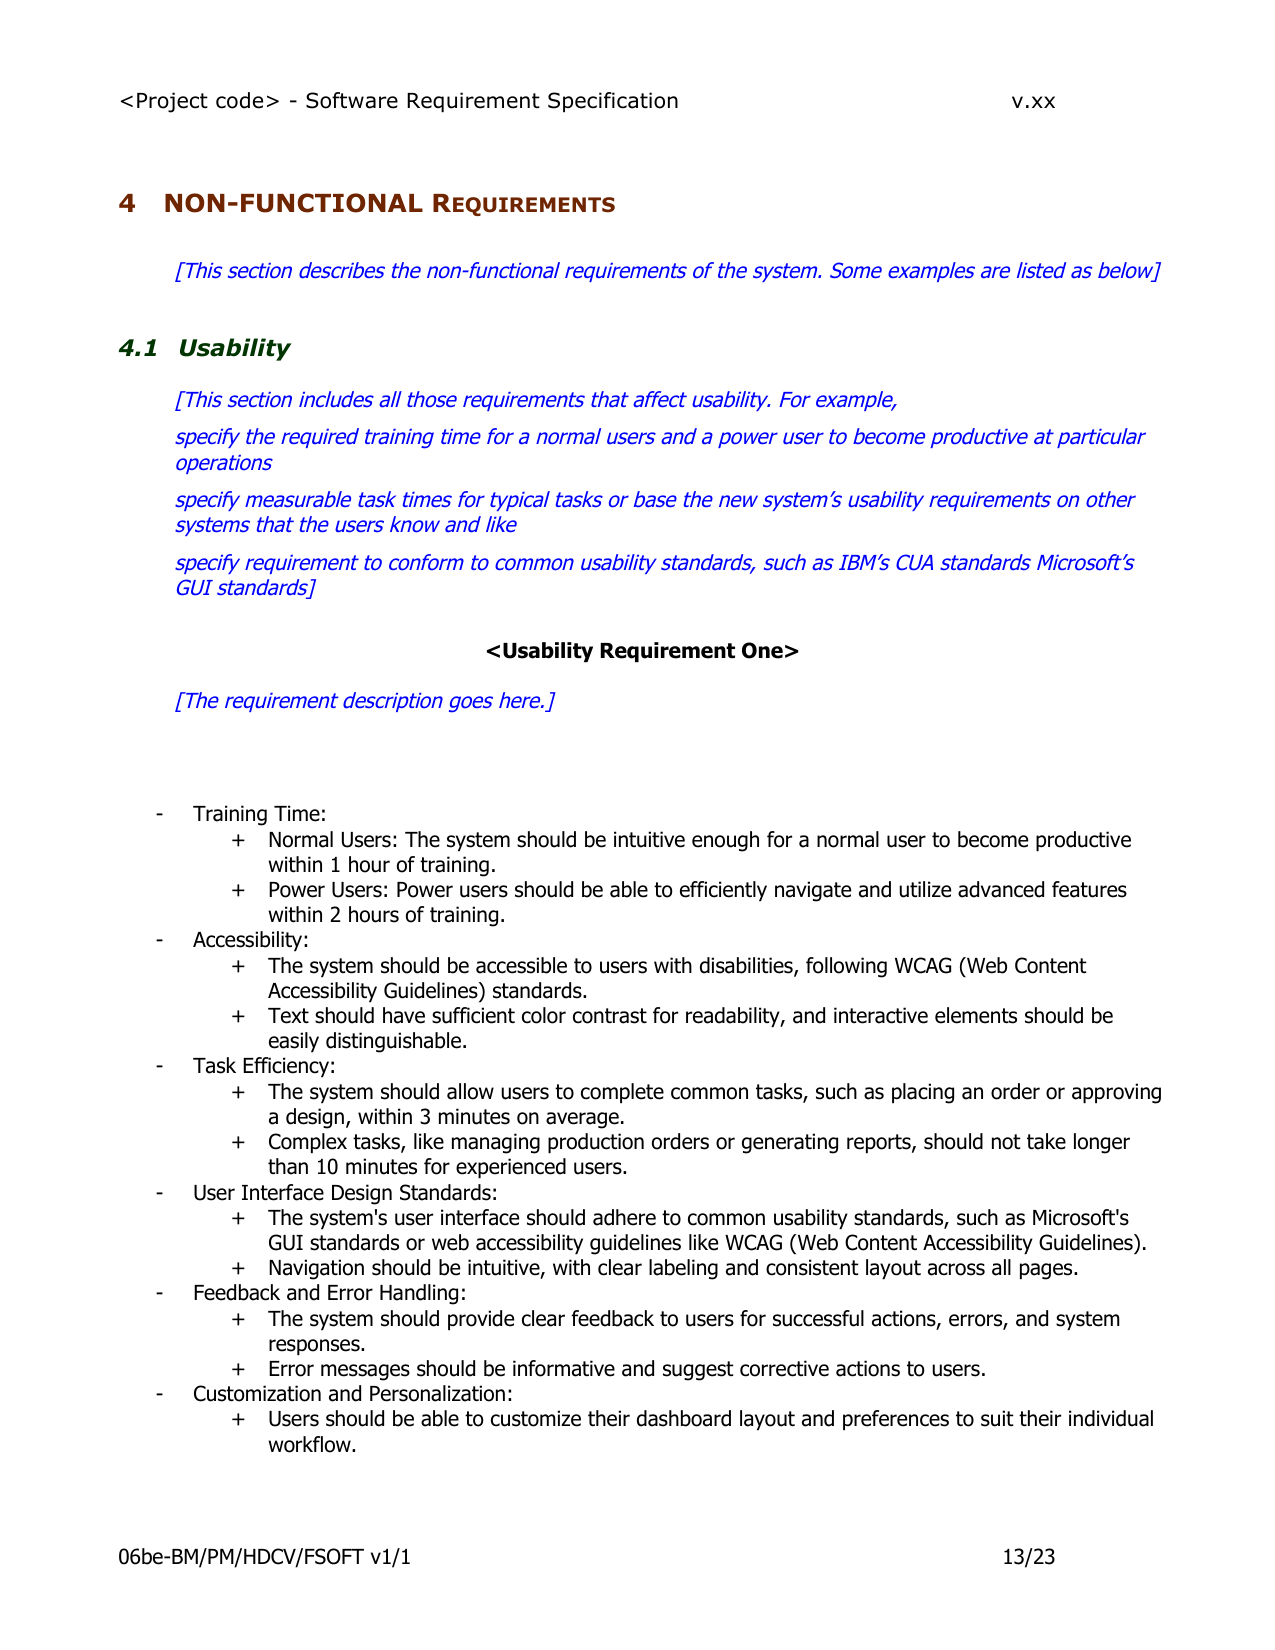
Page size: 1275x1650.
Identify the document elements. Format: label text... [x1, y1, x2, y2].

text [The requirement description goes here.] [174, 688, 1167, 713]
list Task Efficiency: [156, 1053, 1167, 1078]
list The system's user interface should adhere to common usability standards, such as Microsoft's GUI standards or web accessibility guidelines like WCAG (Web Content Accessibility Guidelines). [231, 1204, 1167, 1255]
list Power Users: Power users should be able to efficiently navigate and utilize advanced features within 2 hours of training. [231, 877, 1167, 927]
list Text should have sufficient color contrast for readability, and interactive elements should be easily distinguishable. [231, 1003, 1167, 1053]
list The system should be accessible to users with disabilities, following WCAG (Web Content Accessibility Guidelines) standards. [231, 952, 1167, 1003]
text [This section includes all those requirements that affect usability. For example, [174, 386, 1167, 411]
text specify the required training time for a normal users and a power user to become productive at particular operations [174, 424, 1167, 474]
list The system should provide clear feedback to users for successful actions, errors, and system responses. [231, 1305, 1167, 1356]
list Complex tasks, like managing production orders or generating reports, should not take longer than 10 minutes for experienced users. [231, 1129, 1167, 1179]
list Accessibility: [156, 927, 1167, 952]
list Feedback and Error Handling: [156, 1280, 1167, 1305]
subtitle Usability [118, 333, 1167, 361]
text specify requirement to conform to common usability standards, such as IBM’s CUA standards Microsoft’s GUI standards] [174, 550, 1167, 600]
subtitle NON-FUNCTIONAL Requirements [118, 187, 1167, 218]
list Training Time: [156, 801, 1167, 826]
list Error messages should be informative and suggest corrective actions to users. [231, 1356, 1167, 1381]
list Navigation should be intuitive, with clear labeling and consistent layout across all pages. [231, 1255, 1167, 1280]
list Users should be able to customize their dashboard layout and preferences to suit their individual workflow. [231, 1406, 1167, 1456]
list The system should allow users to complete common tasks, such as placing an order or approving a design, within 3 minutes on average. [231, 1078, 1167, 1129]
list Normal Users: The system should be intuitive enough for a normal user to become productive within 1 hour of training. [231, 826, 1167, 877]
list Customization and Personalization: [156, 1381, 1167, 1406]
text [This section describes the non-functional requirements of the system. Some examples are listed as below] [174, 258, 1167, 283]
subtitle <Usability Requirement One> [118, 638, 1167, 663]
text specify measurable task times for typical tasks or base the new system’s usability requirements on other systems that the users know and like [174, 487, 1167, 537]
list User Interface Design Standards: [156, 1179, 1167, 1204]
